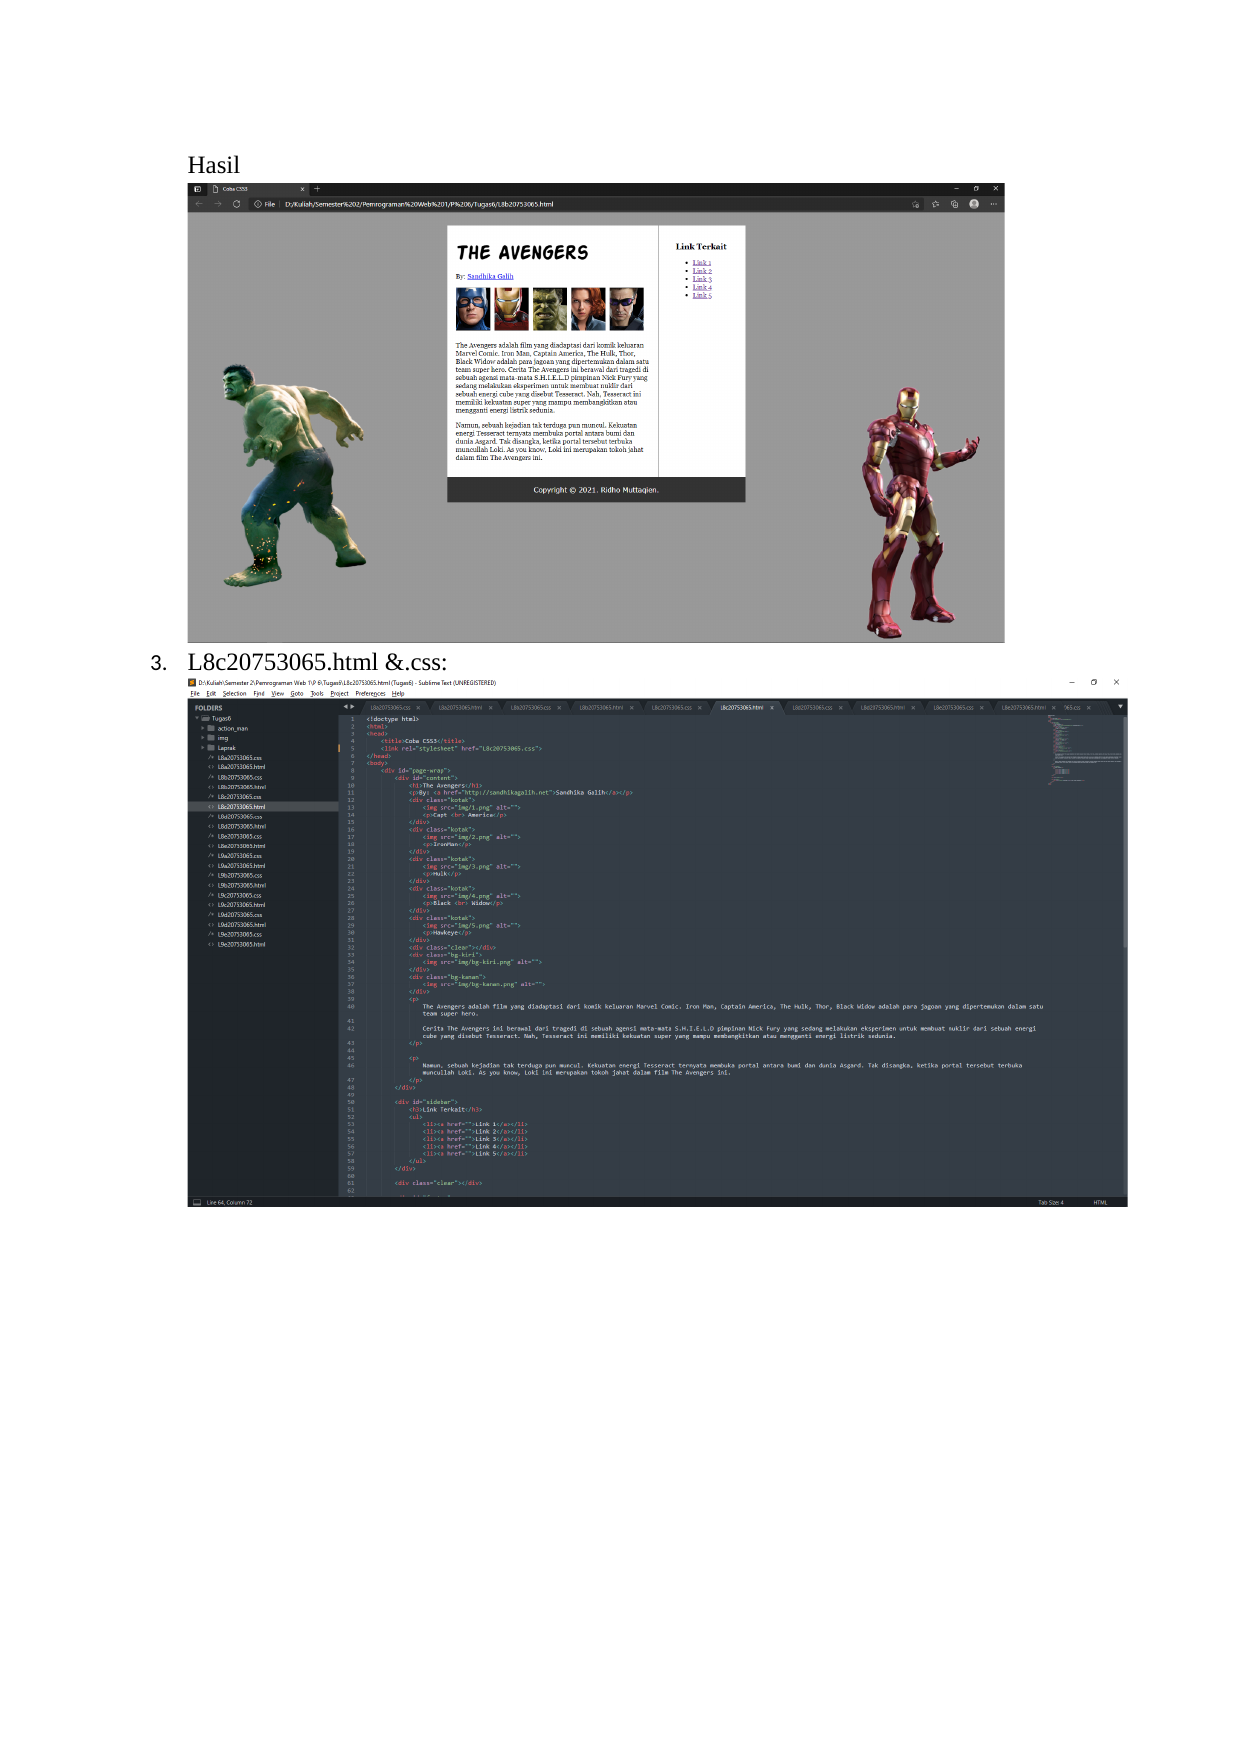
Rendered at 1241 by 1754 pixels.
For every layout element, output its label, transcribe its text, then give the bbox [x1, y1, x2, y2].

list Hasil [187, 150, 1090, 179]
list L8c20753065.html &.css: [150, 647, 1090, 676]
picture [187, 183, 1005, 643]
picture [187, 678, 1128, 1207]
